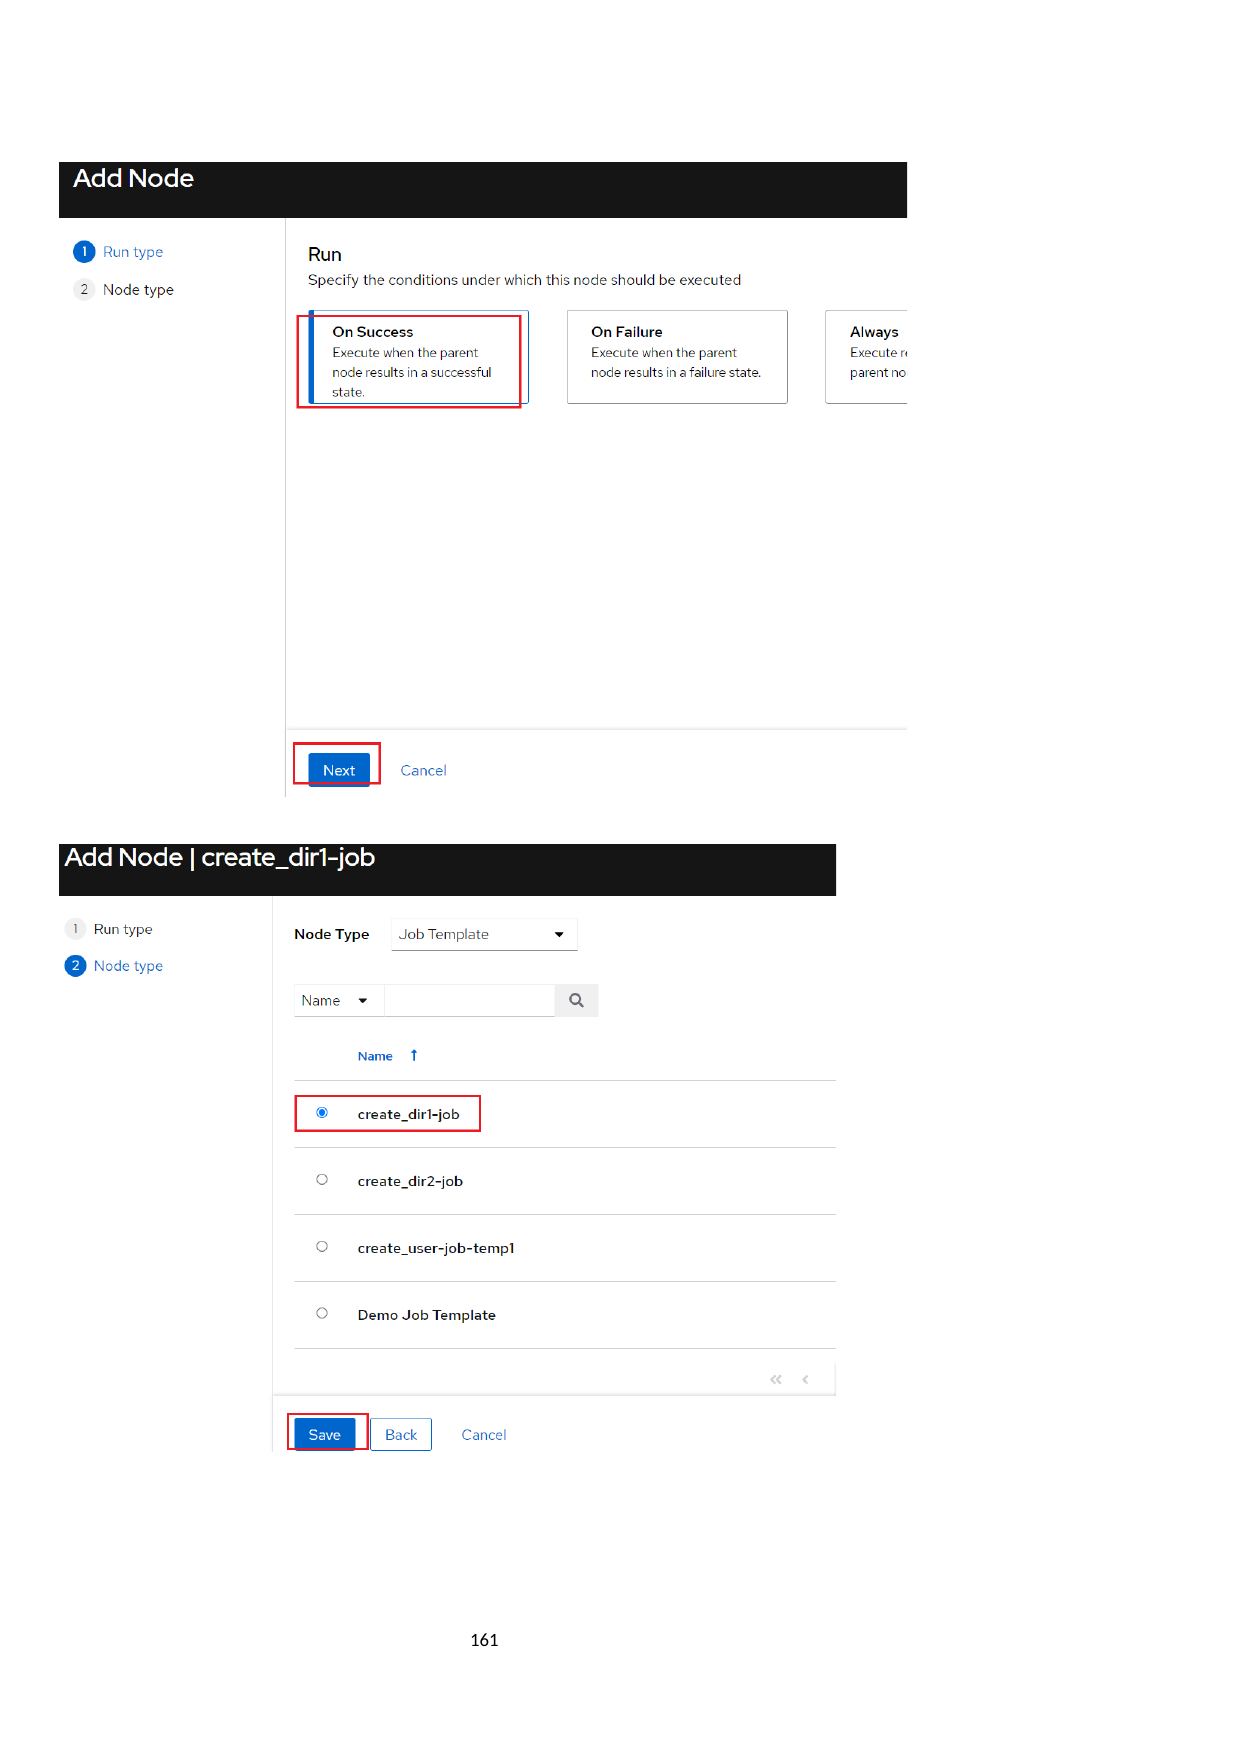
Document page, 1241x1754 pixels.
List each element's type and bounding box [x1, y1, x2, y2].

picture [59, 844, 837, 1452]
picture [59, 162, 908, 797]
